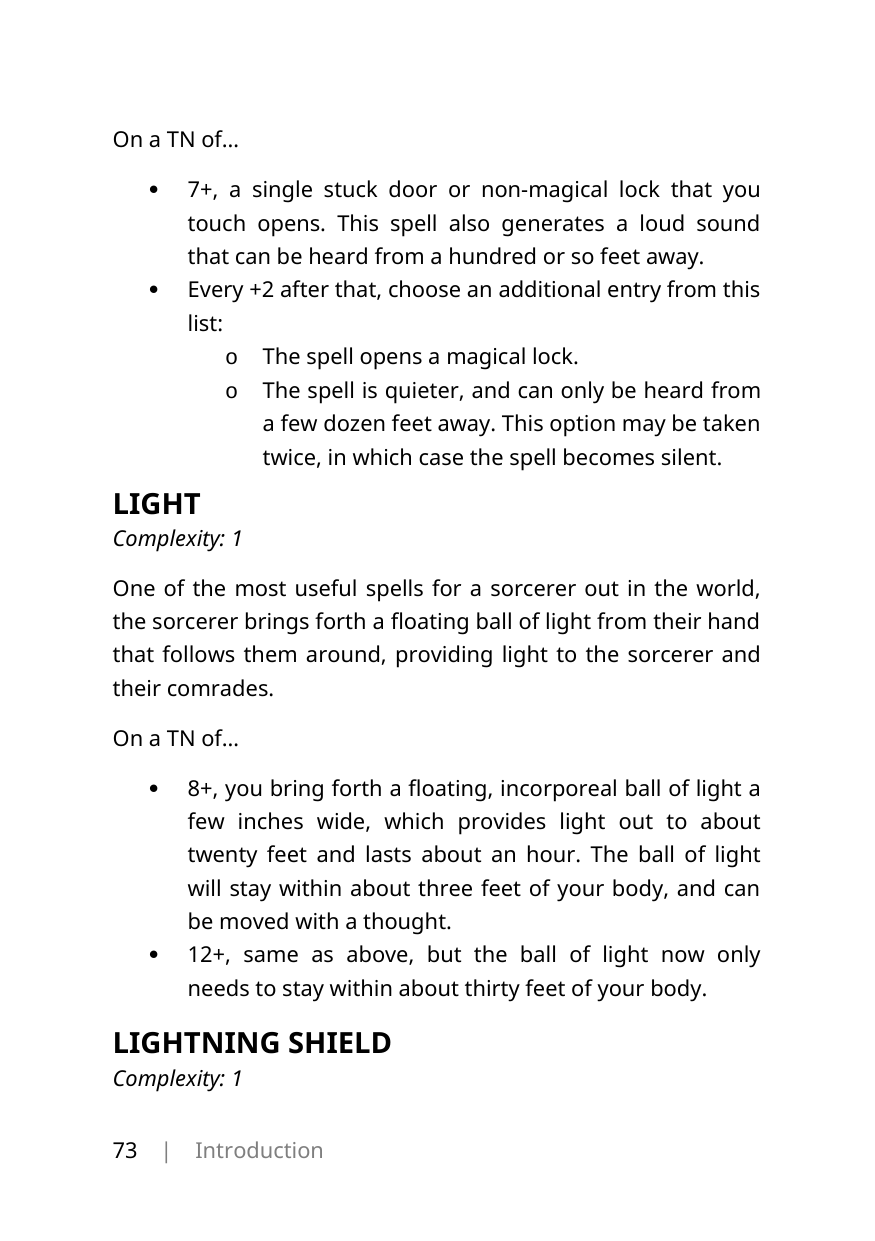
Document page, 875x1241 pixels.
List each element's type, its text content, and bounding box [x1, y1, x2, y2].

list The spell is quieter, and can only be heard from a few dozen feet away. This option may be taken twice, in which case the spell becomes silent. [225, 374, 762, 471]
text Complexity: 1 [112, 1062, 762, 1092]
text On a TN of… [112, 723, 762, 753]
text One of the most useful spells for a sorcerer out in the world, the sorcerer brings forth a floating ball of light from their hand that follows them around, providing light to the sorcerer and their comrades. [112, 573, 762, 703]
text Complexity: 1 [112, 523, 762, 553]
list The spell opens a magical lock. [225, 341, 762, 371]
list 12+, same as above, but the ball of light now only needs to stay within about thirty feet of your body. [150, 939, 762, 1003]
subtitle Lightning Shield [112, 1023, 762, 1062]
text On a TN of… [112, 124, 762, 154]
subtitle Light [112, 483, 762, 523]
list 8+, you bring forth a floating, incorporeal ball of light a few inches wide, which provides light out to about twenty feet and lasts about an hour. The ball of light will stay within about three feet of your body, and can be moved with a thought. [150, 773, 762, 936]
list 7+, a single stuck door or non-magical lock that you touch opens. This spell also generates a loud sound that can be heard from a hundred or so feet away. [150, 174, 762, 271]
list Every +2 after that, choose an additional entry from this list: [150, 274, 762, 337]
